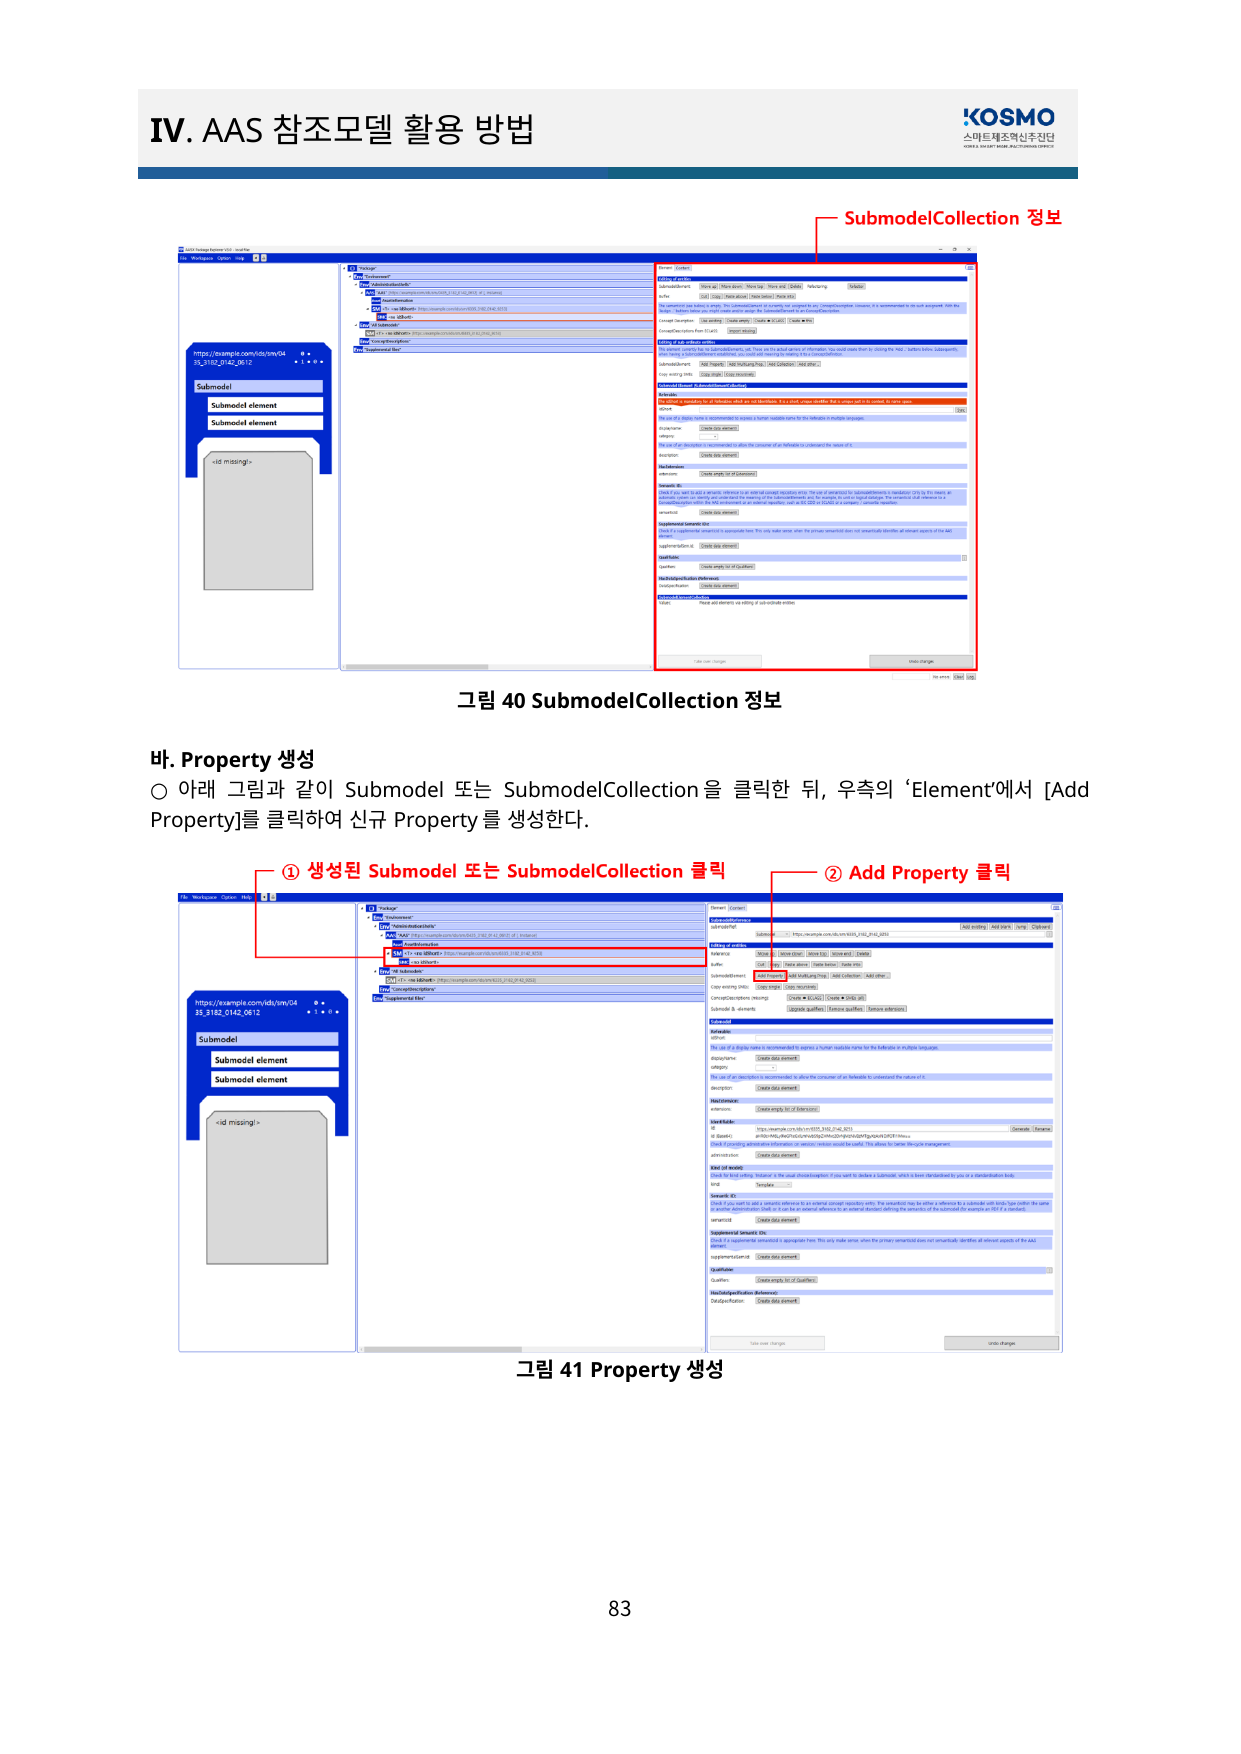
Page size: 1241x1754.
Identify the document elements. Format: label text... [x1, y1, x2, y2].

picture [177, 207, 1064, 684]
picture [177, 862, 1064, 1353]
text ○ 아래 그림과 같이 Submodel 또는 SubmodelCollection을 클릭한 뒤, 우측의 ‘Element’에서 [Add Property]를 클릭하여 신규 Property를 생성한다. [150, 773, 1090, 834]
picture [963, 108, 1055, 148]
text 바. Property 생성 [150, 743, 1090, 773]
